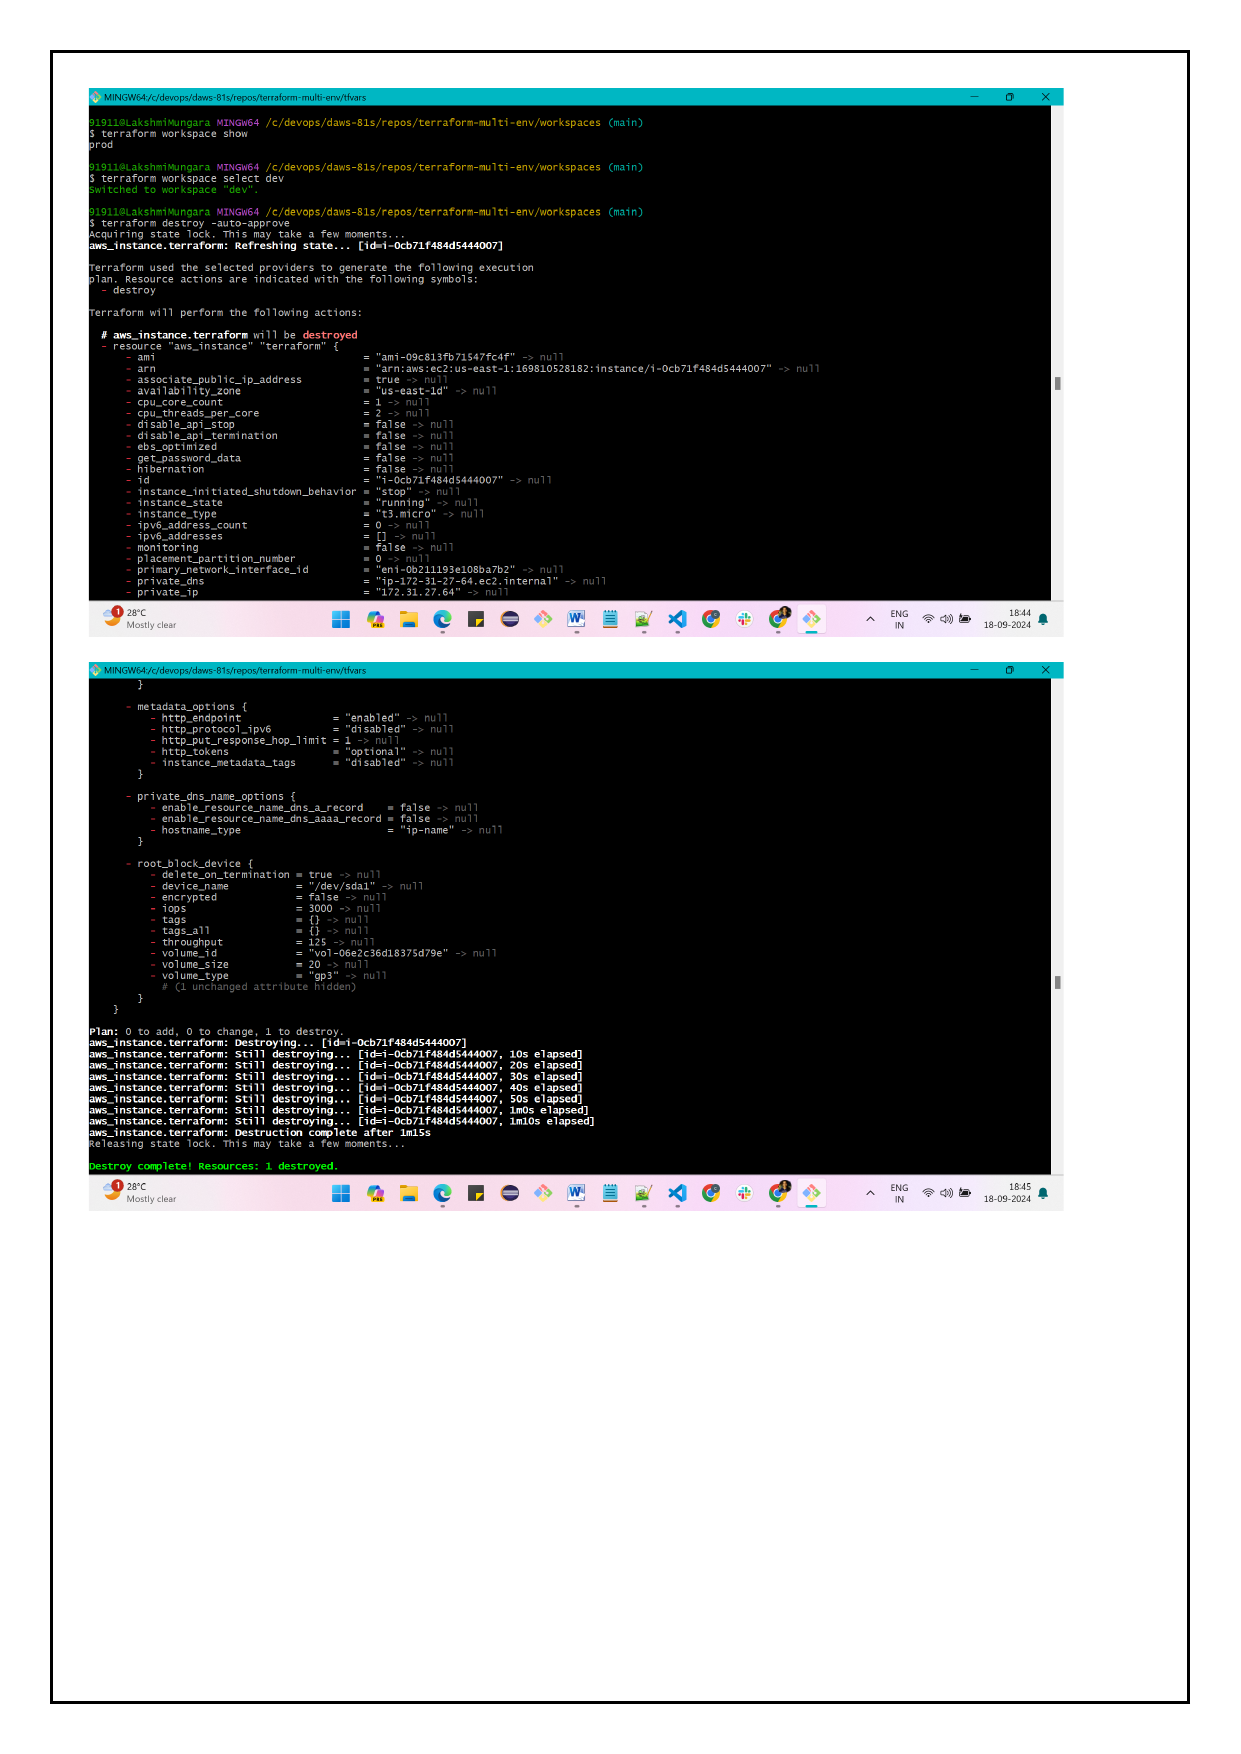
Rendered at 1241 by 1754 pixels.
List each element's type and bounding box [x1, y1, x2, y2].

picture [88, 88, 1064, 637]
picture [88, 662, 1064, 1211]
